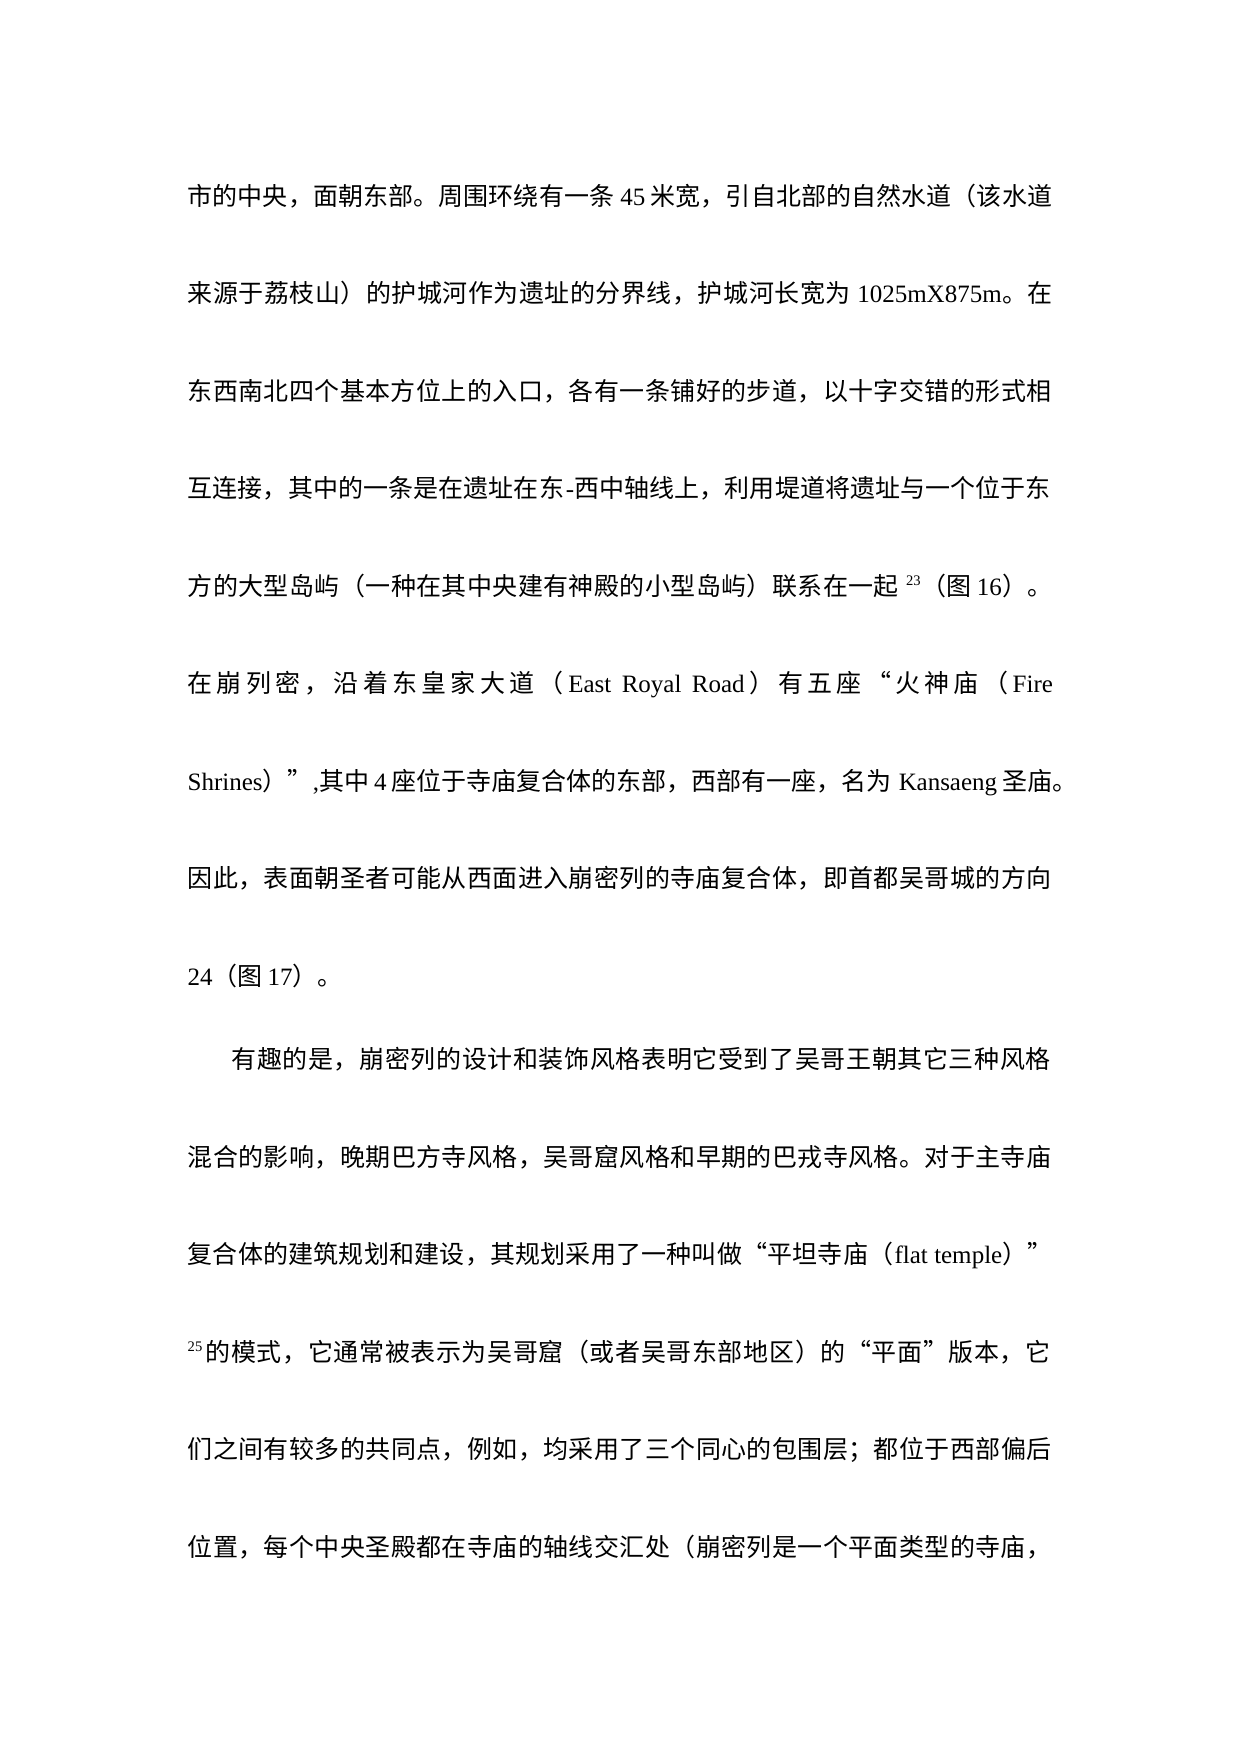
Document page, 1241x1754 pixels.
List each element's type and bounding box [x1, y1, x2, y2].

text [187, 1025, 1053, 1578]
text [187, 162, 1053, 1007]
